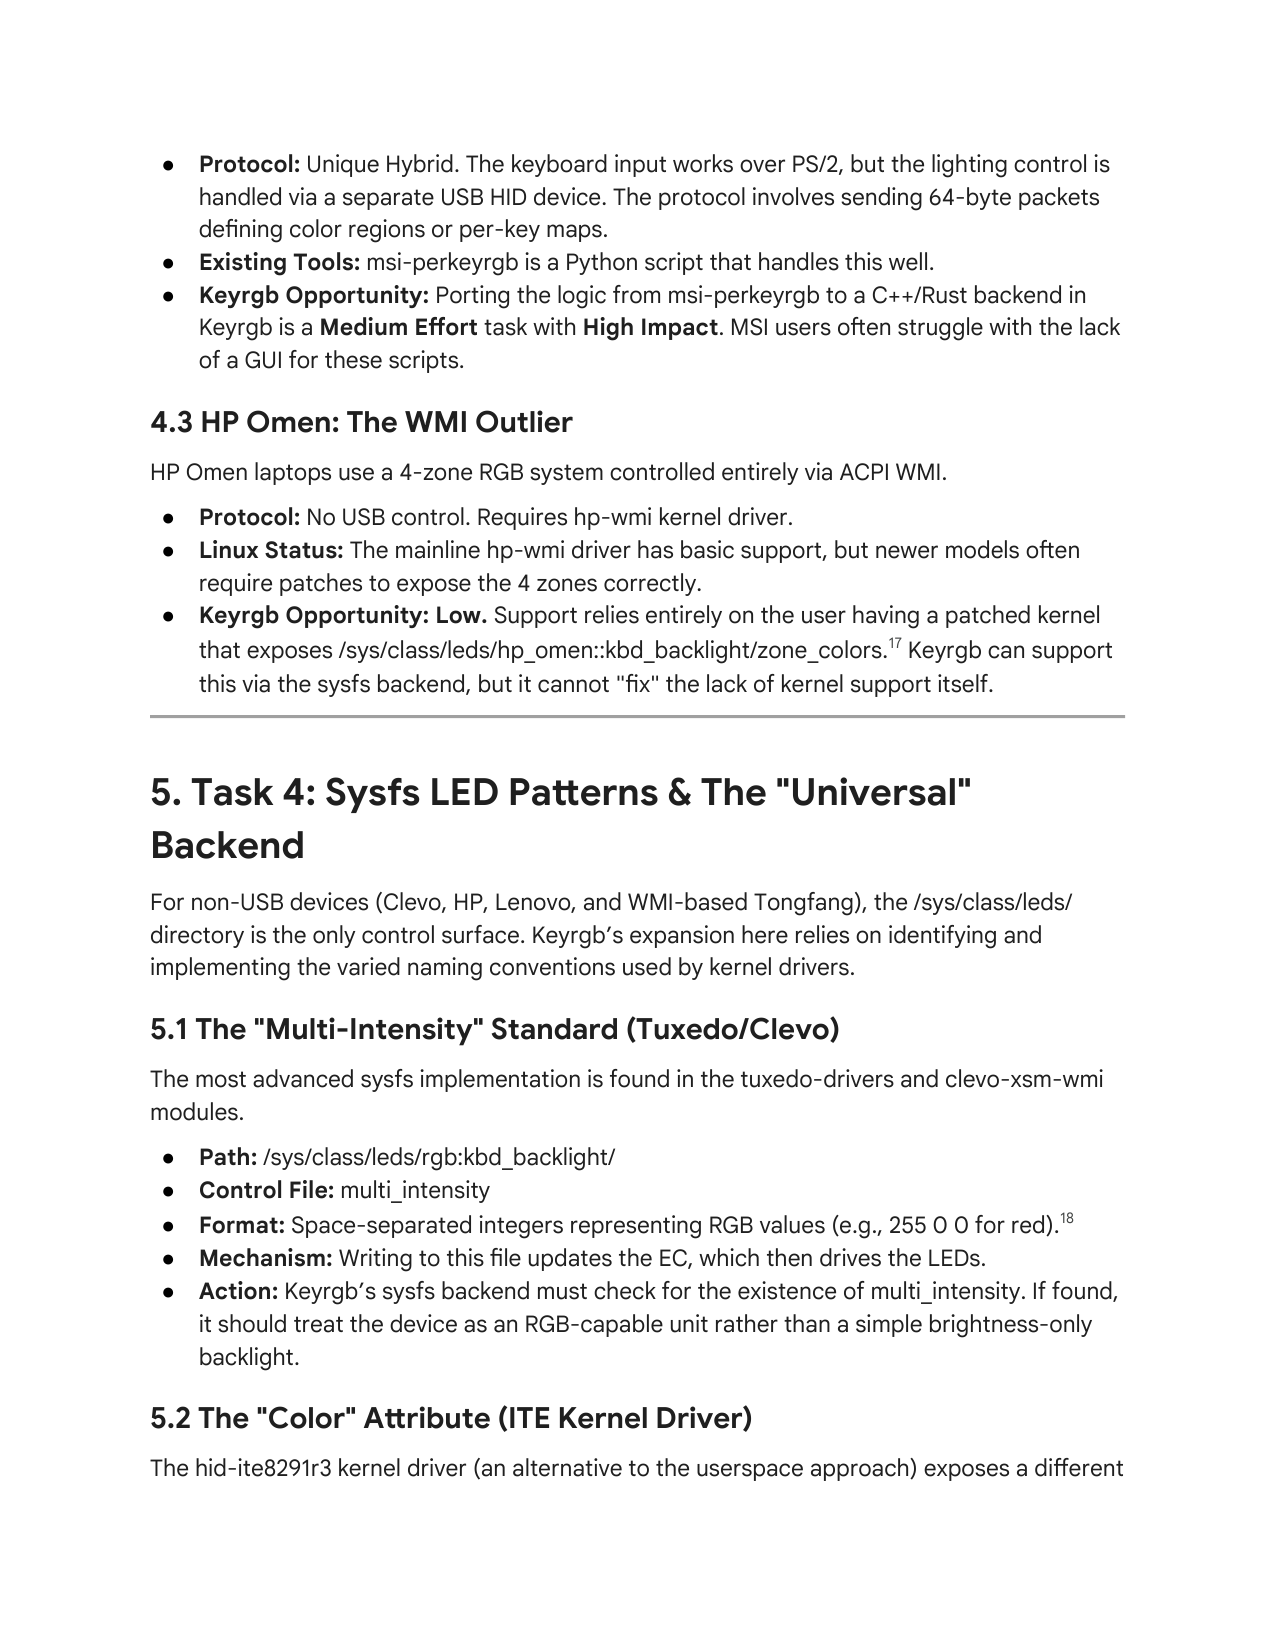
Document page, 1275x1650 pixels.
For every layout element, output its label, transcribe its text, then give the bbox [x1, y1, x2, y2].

list Mechanism: Writing to this file updates the EC, which then drives the LEDs. [161, 1244, 1125, 1273]
list Action: Keyrgb’s sysfs backend must check for the existence of multi_intensity. If found, it should treat the device as an RGB-capable unit rather than a simple brightness-only backlight. [161, 1277, 1125, 1371]
subtitle 4.3 HP Omen: The WMI Outlier [150, 404, 1125, 441]
subtitle 5.1 The "Multi-Intensity" Standard (Tuxedo/Clevo) [150, 1011, 1125, 1048]
list Path: /sys/class/leds/rgb:kbd_backlight/ [161, 1143, 1125, 1172]
list Linux Status: The mainline hp-wmi driver has basic support, but newer models often require patches to expose the 4 zones correctly. [161, 536, 1125, 597]
list Keyrgb Opportunity: Porting the logic from msi-perkeyrgb to a C++/Rust backend in Keyrgb is a Medium Effort task with High Impact. MSI users often struggle with the lack of a GUI for these scripts. [161, 281, 1125, 375]
list Control File: multi_intensity [161, 1176, 1125, 1205]
list Existing Tools: msi-perkeyrgb is a Python script that handles this well. [161, 248, 1125, 277]
list Format: Space-separated integers representing RGB values (e.g., 255 0 0 for red).18 [161, 1209, 1125, 1240]
subtitle 5. Task 4: Sysfs LED Patterns & The "Universal" Backend [150, 719, 1125, 869]
text HP Omen laptops use a 4-zone RGB system controlled entirely via ACPI WMI. [150, 458, 1125, 487]
text For non-USB devices (Clevo, HP, Lenovo, and WMI-based Tongfang), the /sys/class/leds/ directory is the only control surface. Keyrgb’s expansion here relies on identifying and implementing the varied naming conventions used by kernel drivers. [150, 888, 1125, 982]
list Protocol: No USB control. Requires hp-wmi kernel driver. [161, 503, 1125, 532]
subtitle 5.2 The "Color" Attribute (ITE Kernel Driver) [150, 1400, 1125, 1437]
list Keyrgb Opportunity: Low. Support relies entirely on the user having a patched kernel that exposes /sys/class/leds/hp_omen::kbd_backlight/zone_colors.17 Keyrgb can support this via the sysfs backend, but it cannot "fix" the lack of kernel support itself. [161, 601, 1125, 699]
text The most advanced sysfs implementation is found in the tuxedo-drivers and clevo-xsm-wmi modules. [150, 1066, 1125, 1127]
list Protocol: Unique Hybrid. The keyboard input works over PS/2, but the lighting control is handled via a separate USB HID device. The protocol involves sending 64-byte packets defining color regions or per-key maps. [161, 150, 1125, 244]
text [150, 1454, 1125, 1483]
